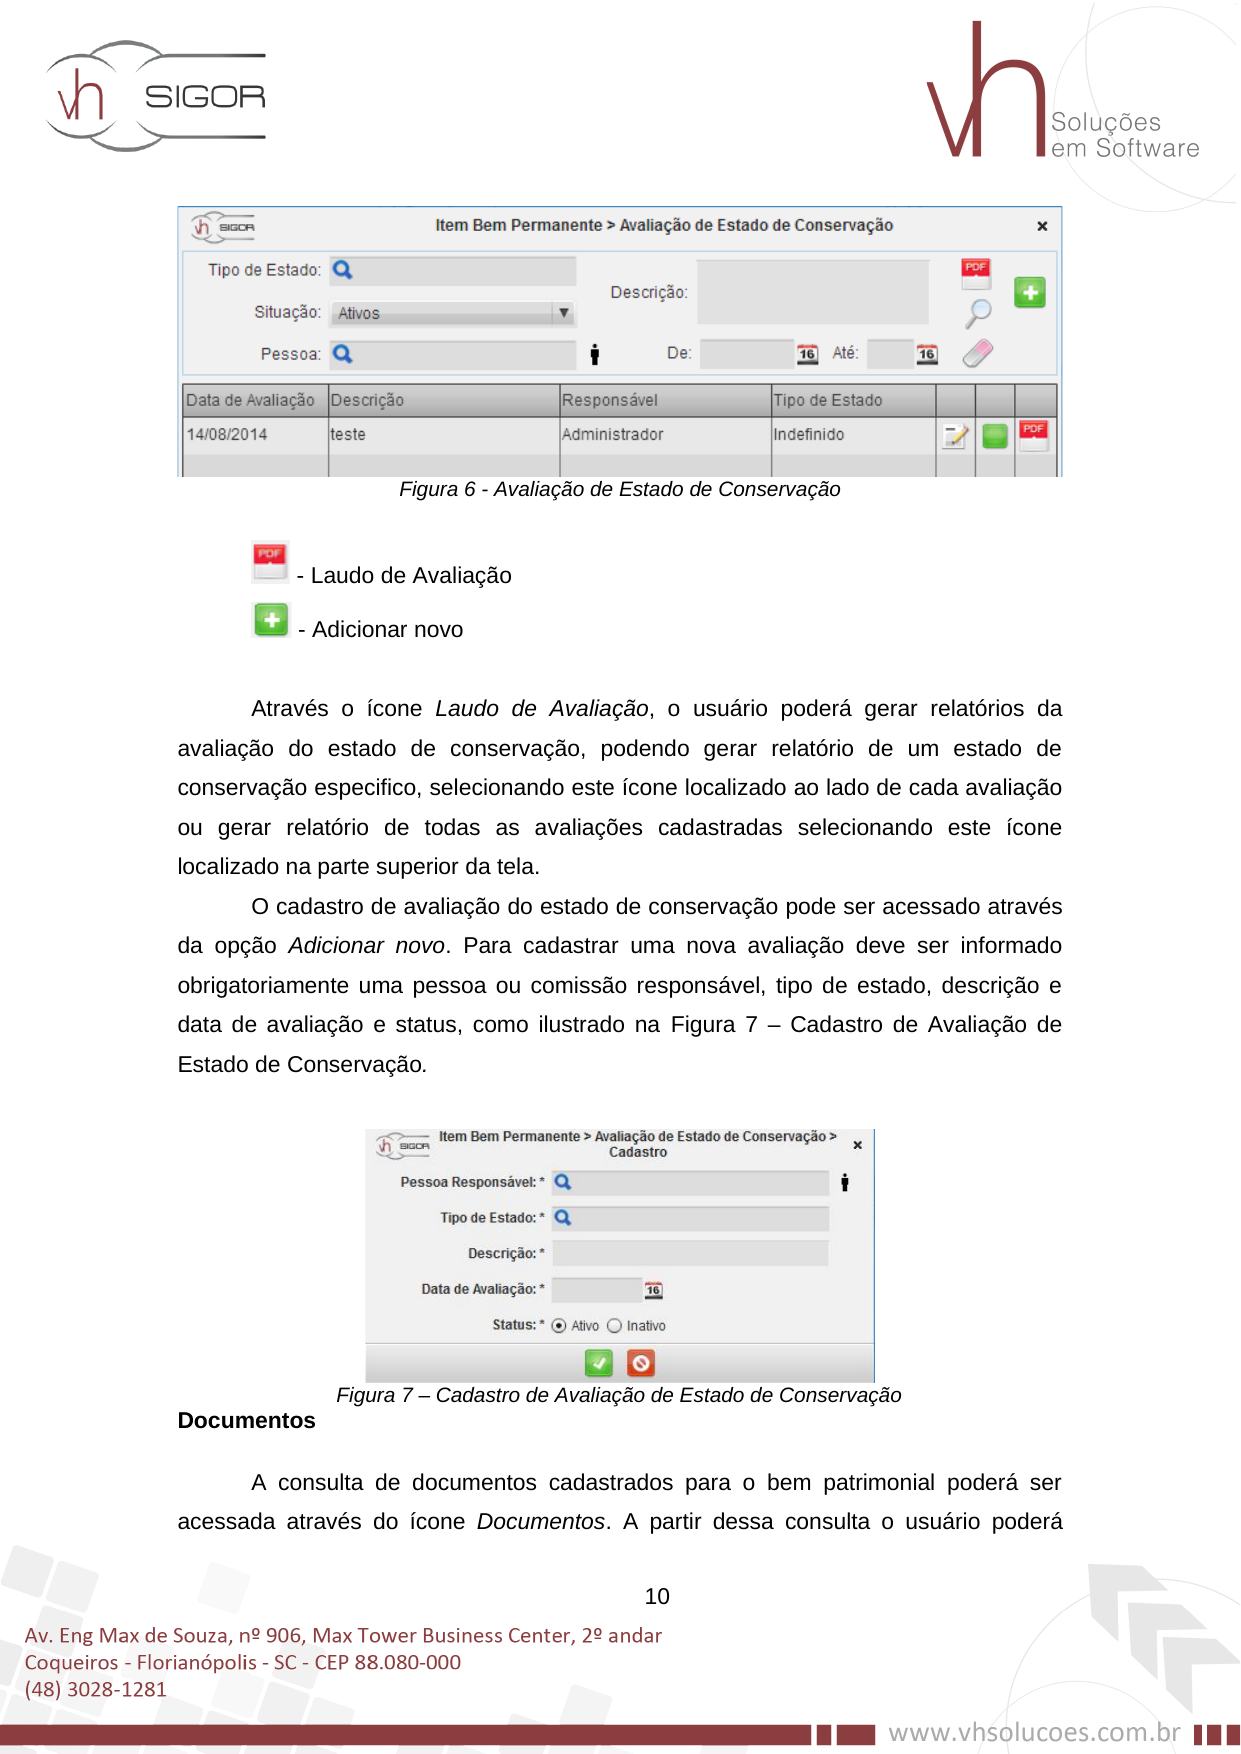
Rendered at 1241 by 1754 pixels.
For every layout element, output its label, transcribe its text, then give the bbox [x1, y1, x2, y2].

text Através o ícone Laudo de Avaliação, o usuário poderá gerar relatórios da avaliação do estado de conservação, podendo gerar relatório de um estado de conservação especifico, selecionando este ícone localizado ao lado de cada avaliação ou gerar relatório de todas as avaliações cadastradas selecionando este ícone localizado na parte superior da tela. [177, 695, 1063, 880]
picture [0, 1545, 1241, 1754]
picture [365, 1129, 875, 1383]
picture [45, 40, 266, 152]
text Figura - Avaliação de Estado de Conservação [177, 477, 1063, 501]
picture [251, 540, 290, 584]
text - Adicionar novo [177, 602, 1063, 643]
text Figura – Cadastro de Avaliação de Estado de Conservação [177, 1383, 1063, 1407]
picture [177, 3, 1236, 477]
subtitle Documentos [177, 1407, 1063, 1433]
picture [251, 602, 292, 638]
text O cadastro de avaliação do estado de conservação pode ser acessado através da opção Adicionar novo. Para cadastrar uma nova avaliação deve ser informado obrigatoriamente uma pessoa ou comissão responsável, tipo de estado, descrição e data de avaliação e status, como ilustrado na Figura 7 – Cadastro de Avaliação de Estado de Conservação. [177, 893, 1063, 1077]
text - Laudo de Avaliação [177, 540, 1063, 589]
